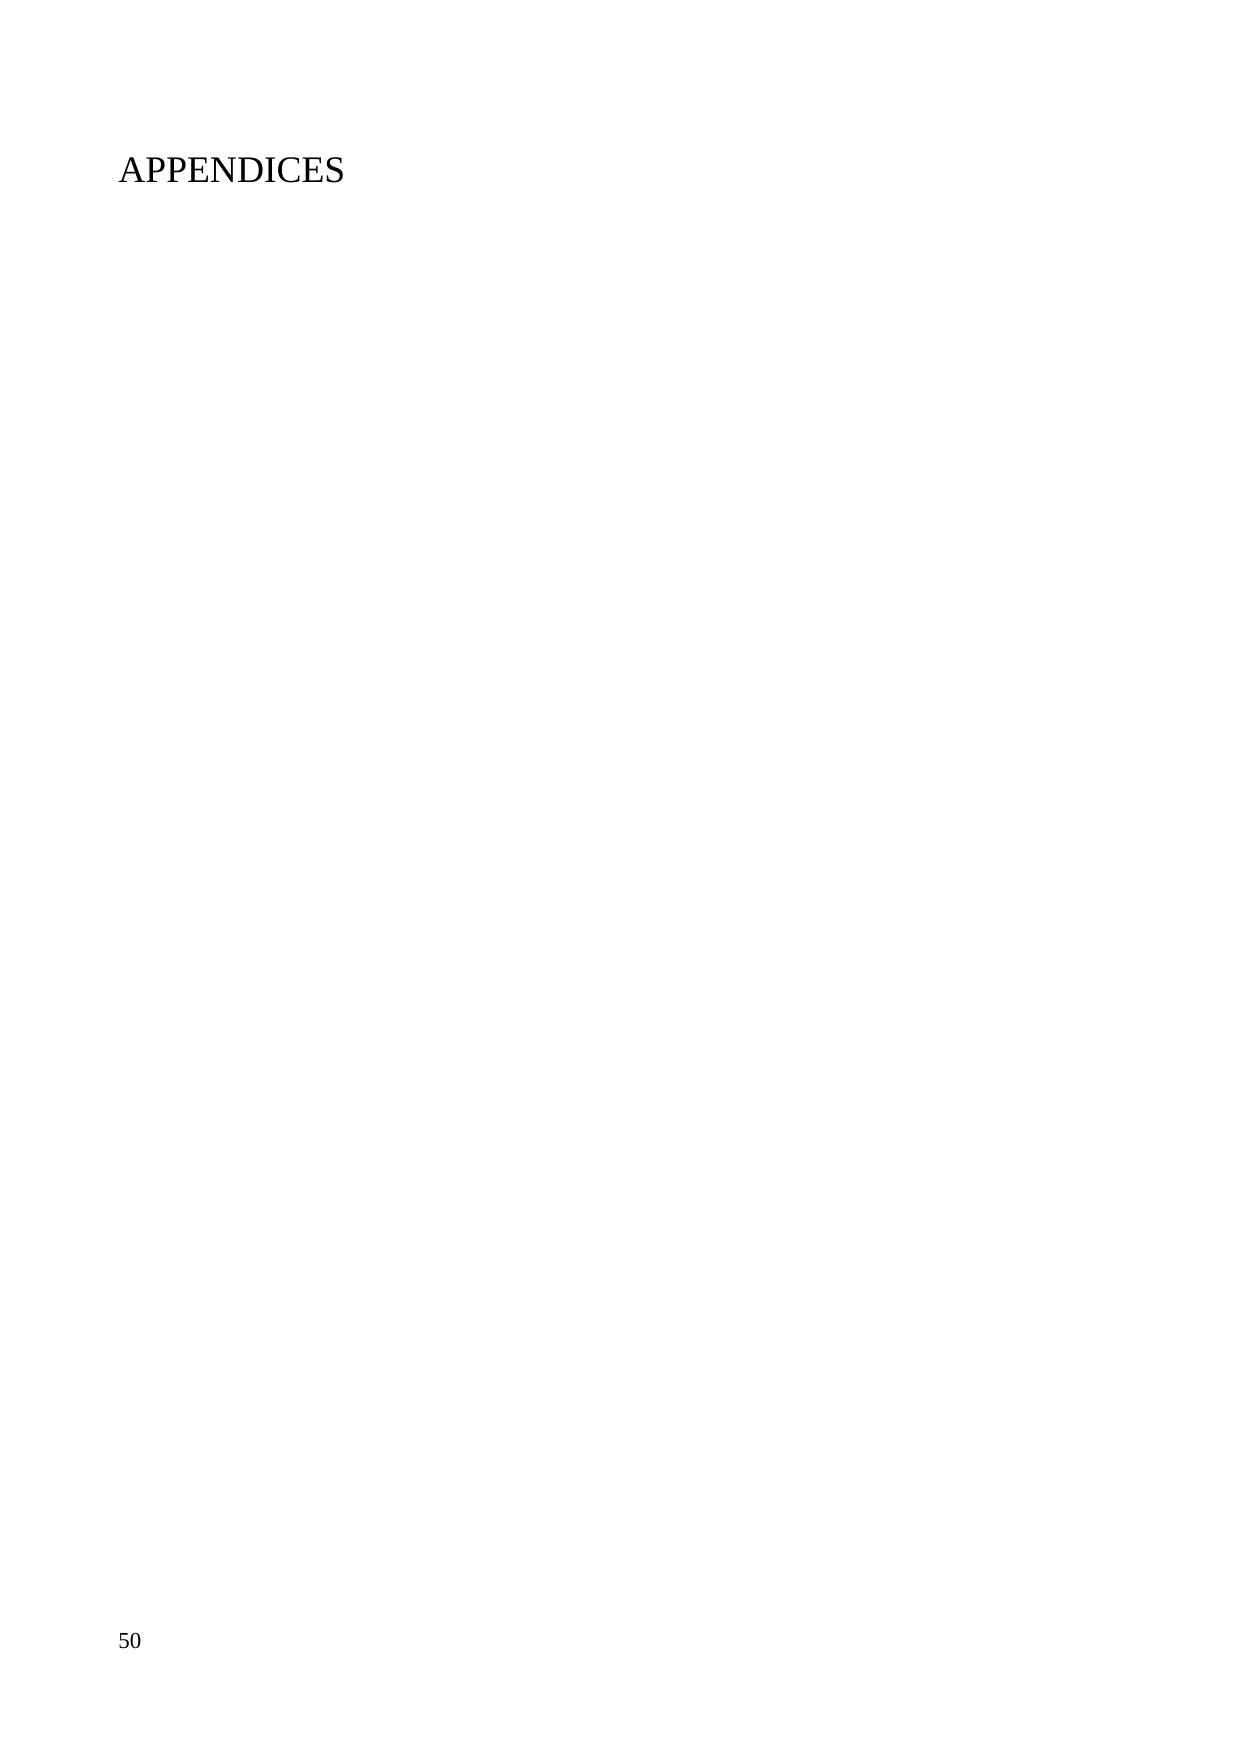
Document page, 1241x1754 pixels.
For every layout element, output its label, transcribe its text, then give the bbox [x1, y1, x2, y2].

text APPENDICES [118, 148, 1122, 191]
